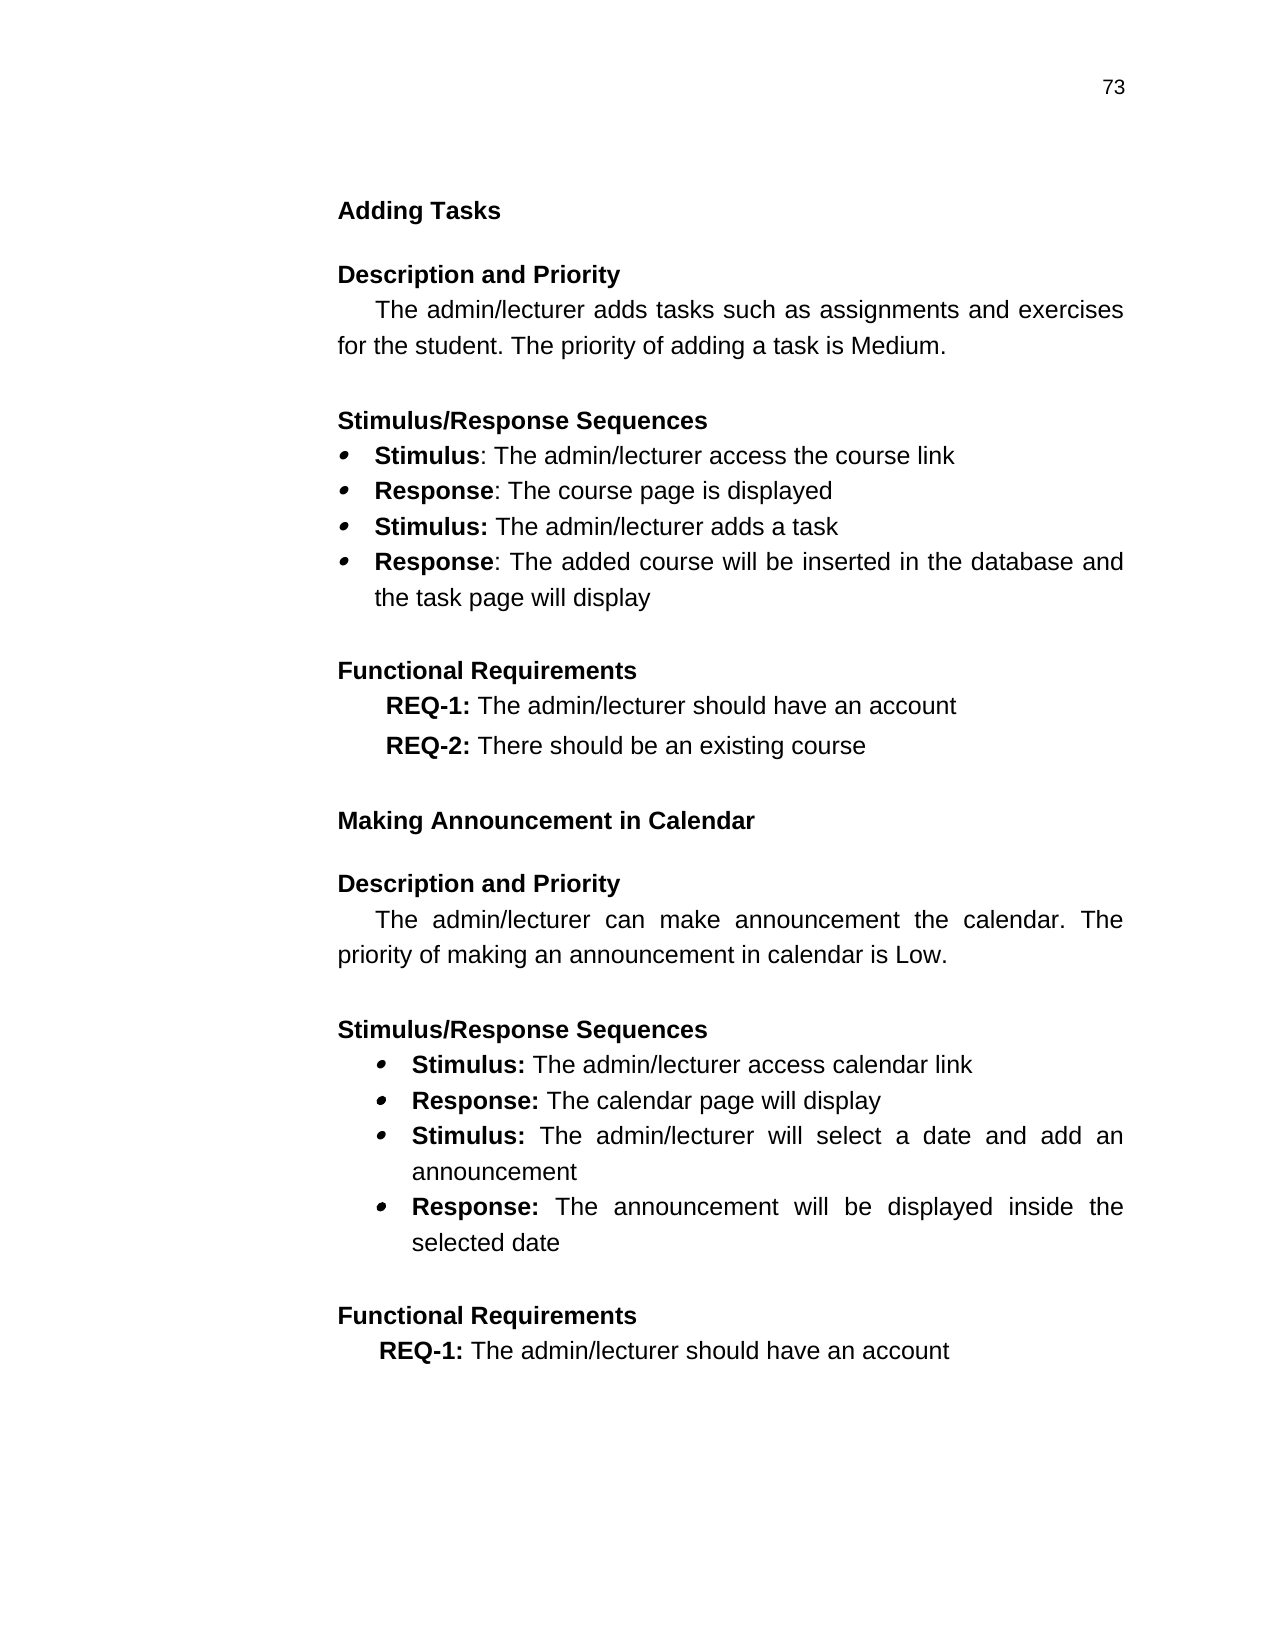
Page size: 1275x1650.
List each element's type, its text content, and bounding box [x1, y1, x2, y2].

text The admin/lecturer adds tasks such as assignments and exercises for the student. The priority of adding a task is Medium. [337, 288, 1125, 359]
subtitle Functional Requirements [337, 649, 1125, 684]
text REQ-1: The admin/lecturer should have an account [262, 1329, 1125, 1365]
list Stimulus: The admin/lecturer access the course link [337, 434, 1125, 470]
list Response: The calendar page will display [374, 1079, 1125, 1115]
list Stimulus: The admin/lecturer adds a task [337, 505, 1125, 541]
subtitle Stimulus/Response Sequences [337, 399, 1125, 434]
text The admin/lecturer can make announcement the calendar. The priority of making an announcement in calendar is Low. [337, 898, 1125, 969]
list Response: The announcement will be displayed inside the selected date [374, 1186, 1125, 1256]
list Response: The added course will be inserted in the database and the task page will display [337, 541, 1125, 611]
text REQ-1: The admin/lecturer should have an account [337, 684, 1125, 720]
list Response: The course page is displayed [337, 470, 1125, 505]
subtitle Functional Requirements [337, 1294, 1125, 1329]
text REQ-2: There should be an existing course [337, 724, 1125, 759]
subtitle Making Announcement in Calendar [337, 799, 1125, 834]
list Stimulus: The admin/lecturer access calendar link [374, 1044, 1125, 1079]
subtitle Stimulus/Response Sequences [337, 1008, 1125, 1044]
subtitle Adding Tasks [337, 189, 1125, 225]
list Stimulus: The admin/lecturer will select a date and add an announcement [374, 1115, 1125, 1186]
subtitle Description and Priority [337, 863, 1125, 898]
subtitle Description and Priority [337, 253, 1125, 288]
